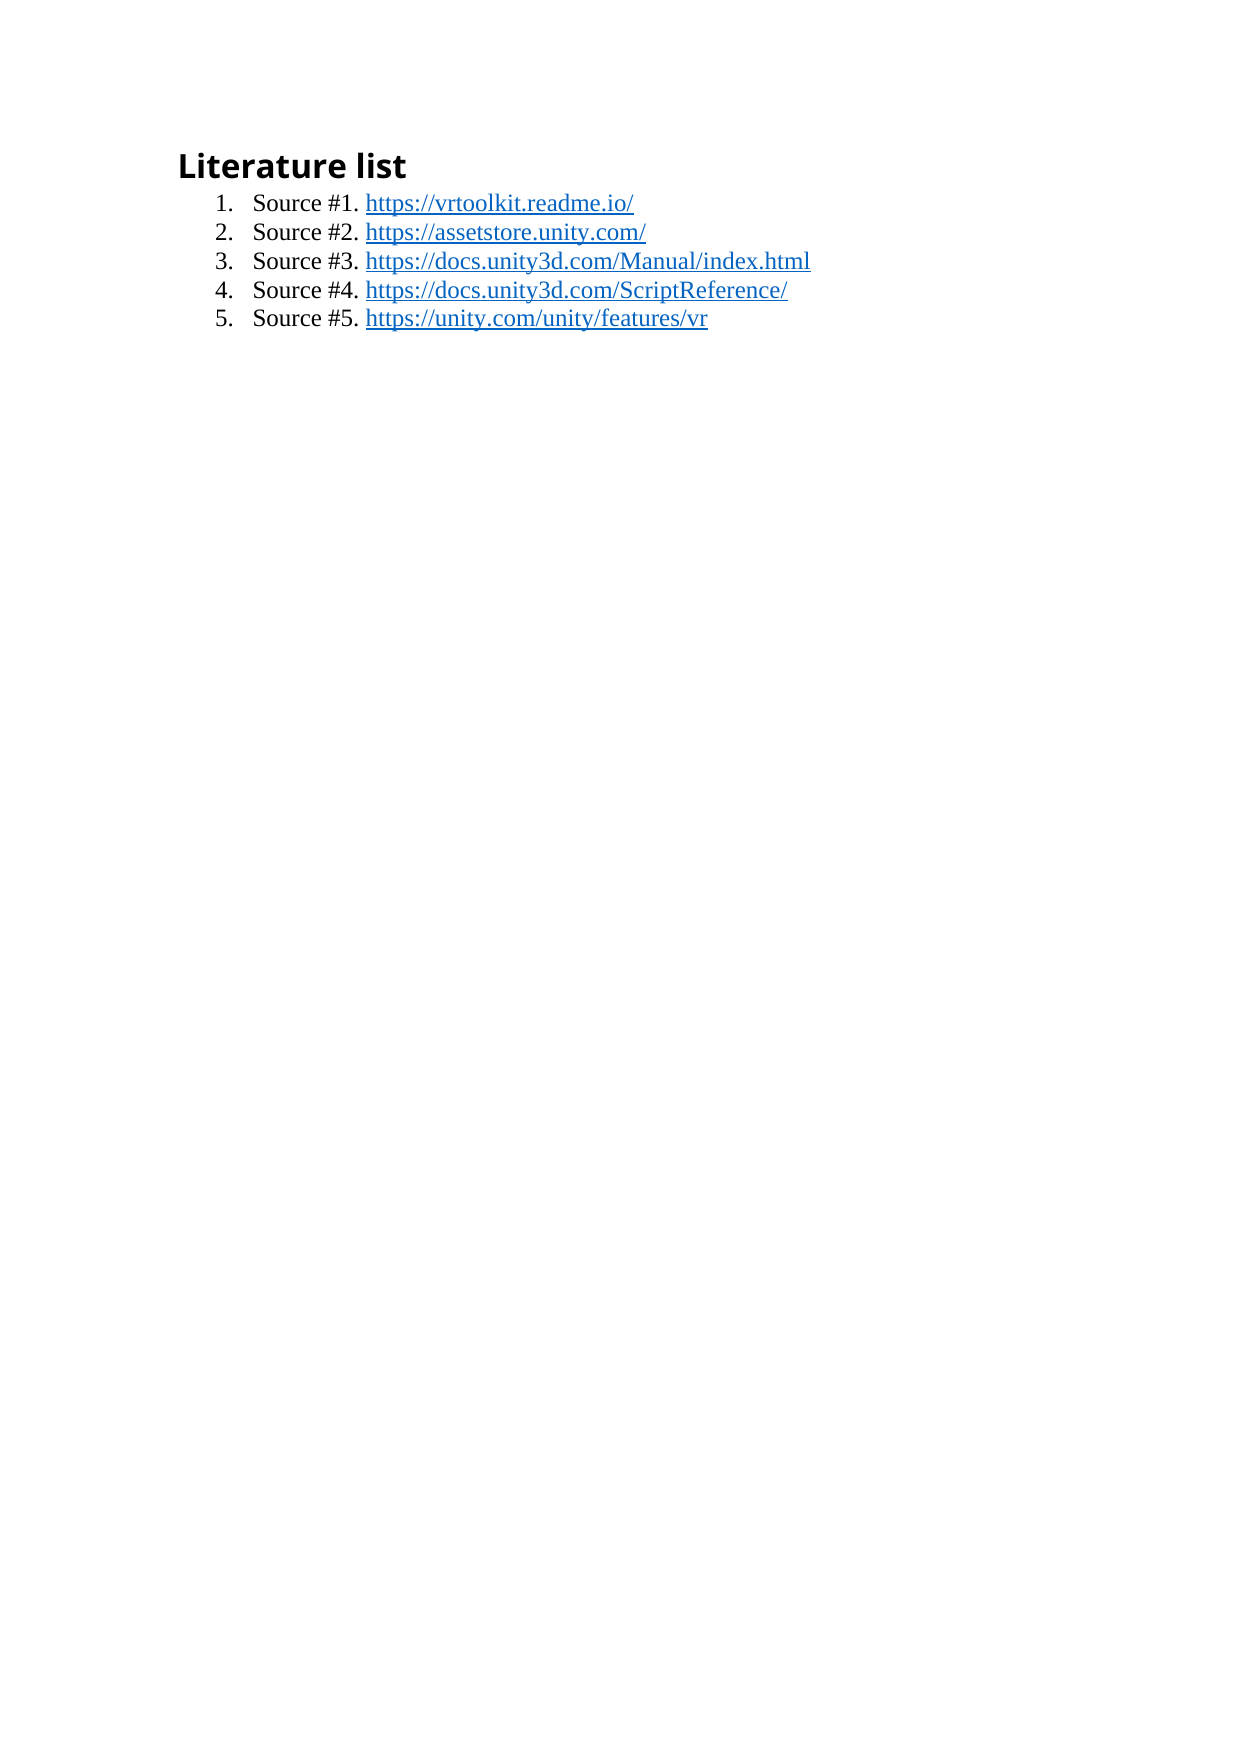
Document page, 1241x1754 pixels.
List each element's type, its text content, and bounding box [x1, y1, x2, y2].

list Source #5. https://unity.com/unity/features/vr [215, 303, 1152, 332]
list Source #4. https://docs.unity3d.com/ScriptReference/ [215, 275, 1152, 303]
subtitle Literature list [177, 143, 1152, 188]
list Source #1. https://vrtoolkit.readme.io/ [215, 188, 1152, 217]
list Source #3. https://docs.unity3d.com/Manual/index.html [215, 246, 1152, 275]
list Source #2. https://assetstore.unity.com/ [215, 217, 1152, 246]
